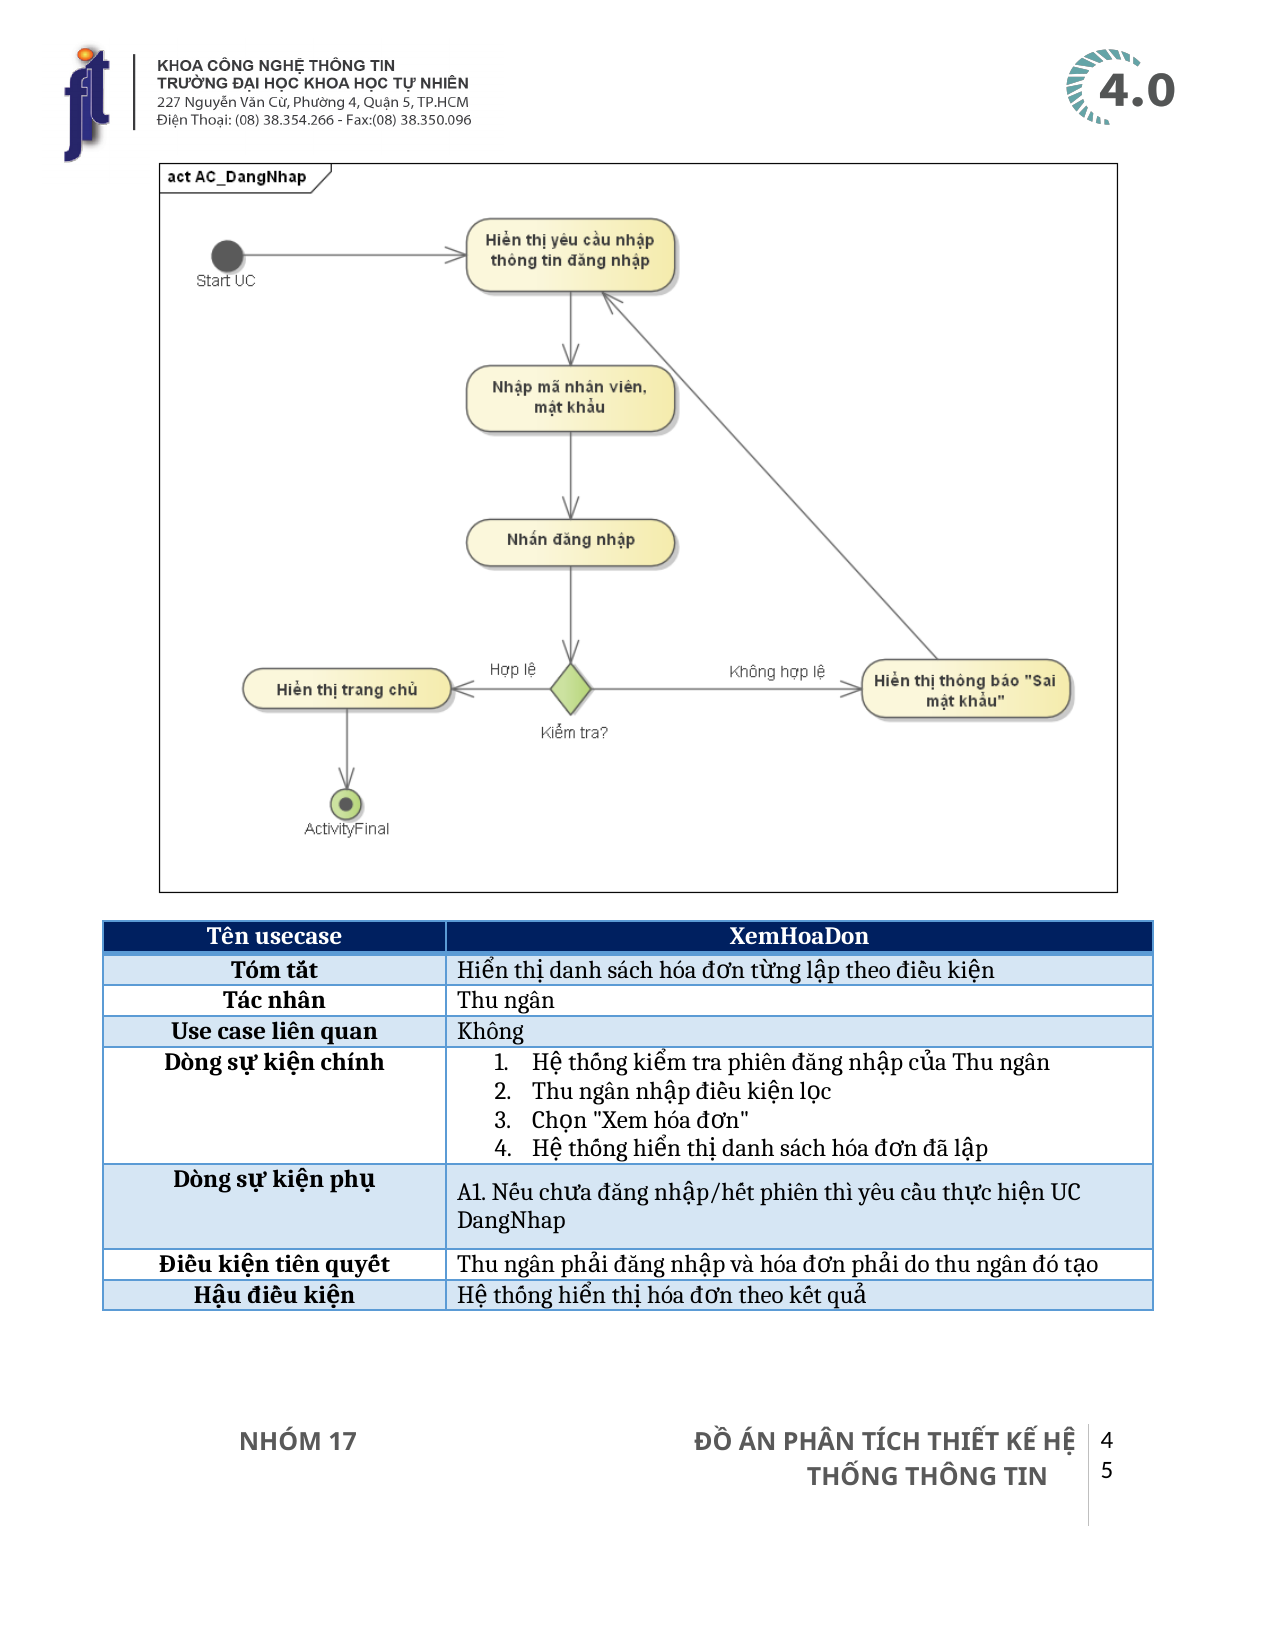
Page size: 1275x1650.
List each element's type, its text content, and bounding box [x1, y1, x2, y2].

table_cell Dòng sự kiện phụ [104, 1165, 445, 1248]
table_cell Use case liên quan [104, 1017, 445, 1046]
picture [1059, 42, 1182, 128]
table_cell Hệ thống hiển thị hóa đơn theo kết quả [447, 1281, 1152, 1309]
table_cell Hệ thống kiểm tra phiên đăng nhập của Thu ngân Thu ngân nhập điều kiện lọc Chọn "Xem hóa đơn" Hệ thống hiển thị danh sách hóa đơn đã lập [447, 1048, 1152, 1163]
table_cell Điều kiện tiên quyết [104, 1250, 445, 1278]
table_cell Không [447, 1017, 1152, 1046]
table_header Tên usecase [104, 922, 445, 951]
table_cell Thu ngân [447, 986, 1152, 1015]
table_cell Hậu điều kiện [104, 1281, 445, 1309]
table_cell Tác nhân [104, 986, 445, 1015]
picture [41, 38, 1125, 901]
table_cell A1. Nếu chưa đăng nhập/hết phiên thì yêu cầu thực hiện UC DangNhap [447, 1165, 1152, 1248]
table_cell Tóm tắt [104, 956, 445, 984]
table_cell Thu ngân phải đăng nhập và hóa đơn phải do thu ngân đó tạo [447, 1250, 1152, 1278]
table_header XemHoaDon [447, 922, 1152, 951]
table_cell Dòng sự kiện chính [104, 1048, 445, 1163]
table_cell Hiển thị danh sách hóa đơn từng lập theo điều kiện [447, 956, 1152, 984]
